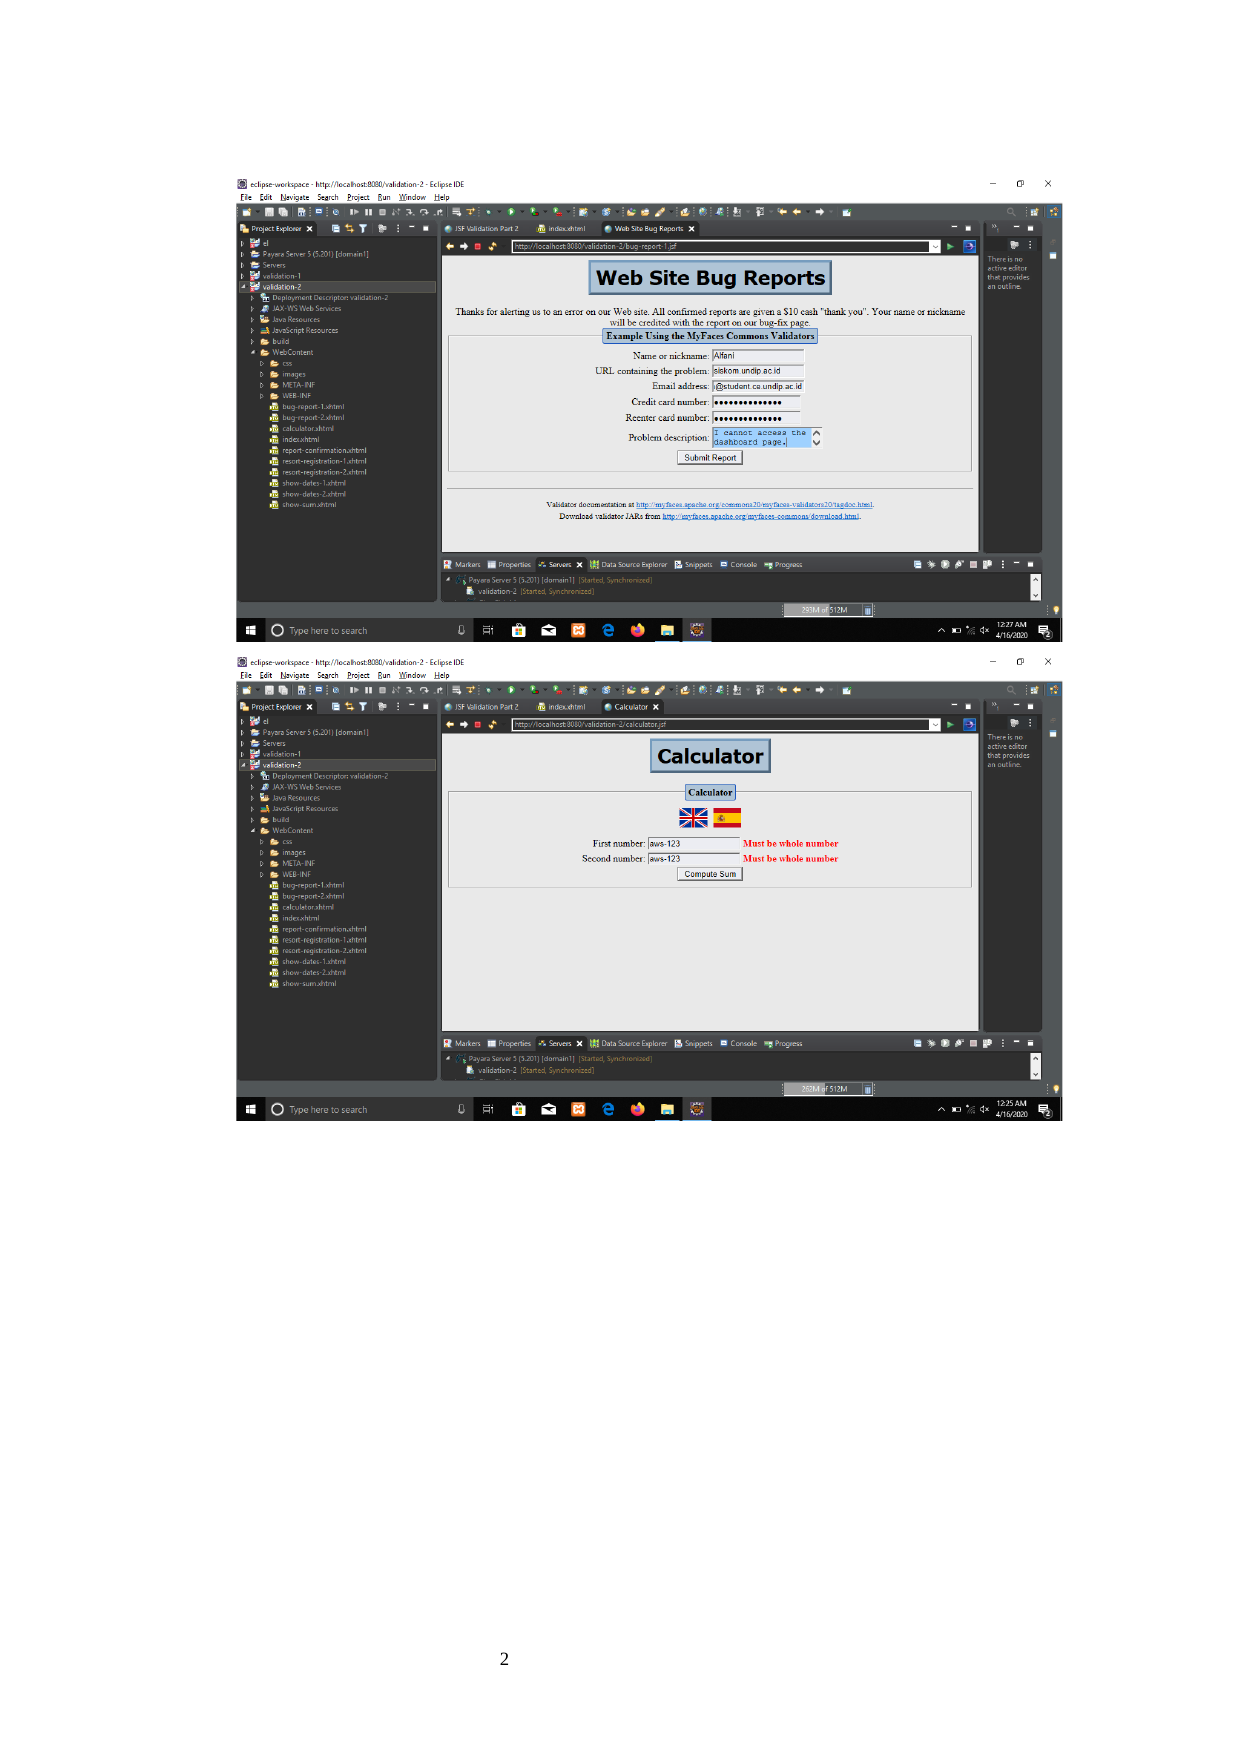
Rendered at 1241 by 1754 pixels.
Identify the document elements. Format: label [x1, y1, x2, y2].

picture [236, 177, 1063, 642]
picture [236, 656, 1063, 1121]
